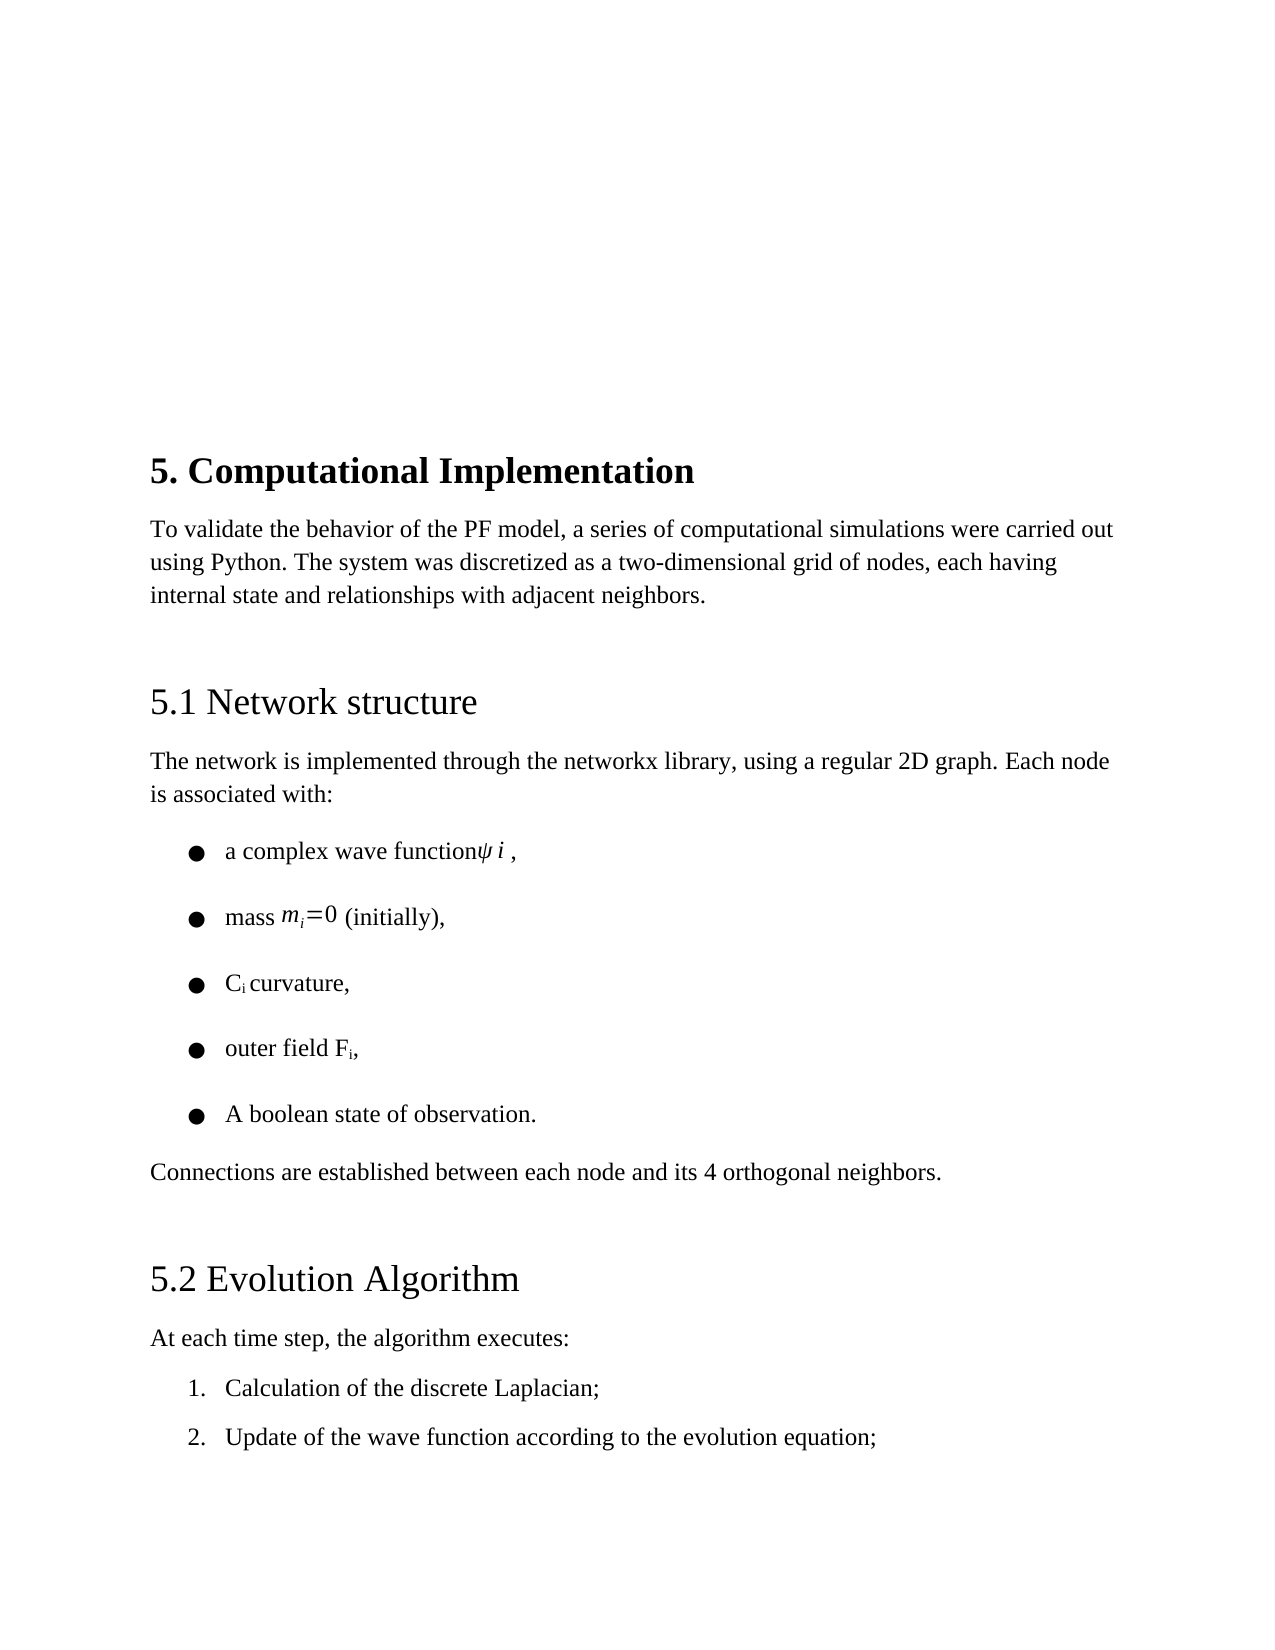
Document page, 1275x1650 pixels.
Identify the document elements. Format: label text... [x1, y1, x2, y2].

list a complex wave function , [187, 829, 1125, 871]
text 5.2 Evolution Algorithm [150, 1257, 1125, 1300]
text The network is implemented through the networkx library, using a regular 2D graph. Each node is associated with: [150, 746, 1125, 808]
list Ci curvature, [187, 960, 1125, 1003]
text 5. Computational Implementation [150, 448, 1125, 491]
text To validate the behavior of the PF model, a series of computational simulations were carried out using Python. The system was discretized as a two-dimensional grid of nodes, each having internal state and relationships with adjacent neighbors. [150, 514, 1125, 609]
list mass (initially), [187, 894, 1125, 937]
text 5.1 Network structure [150, 680, 1125, 723]
list Update of the wave function according to the evolution equation; [187, 1422, 1125, 1451]
list outer field Fi, [187, 1026, 1125, 1069]
list A boolean state of observation. [187, 1092, 1125, 1134]
text Connections are established between each node and its 4 orthogonal neighbors. [150, 1157, 1125, 1186]
list Calculation of the discrete Laplacian; [187, 1373, 1125, 1401]
text At each time step, the algorithm executes: [150, 1323, 1125, 1352]
